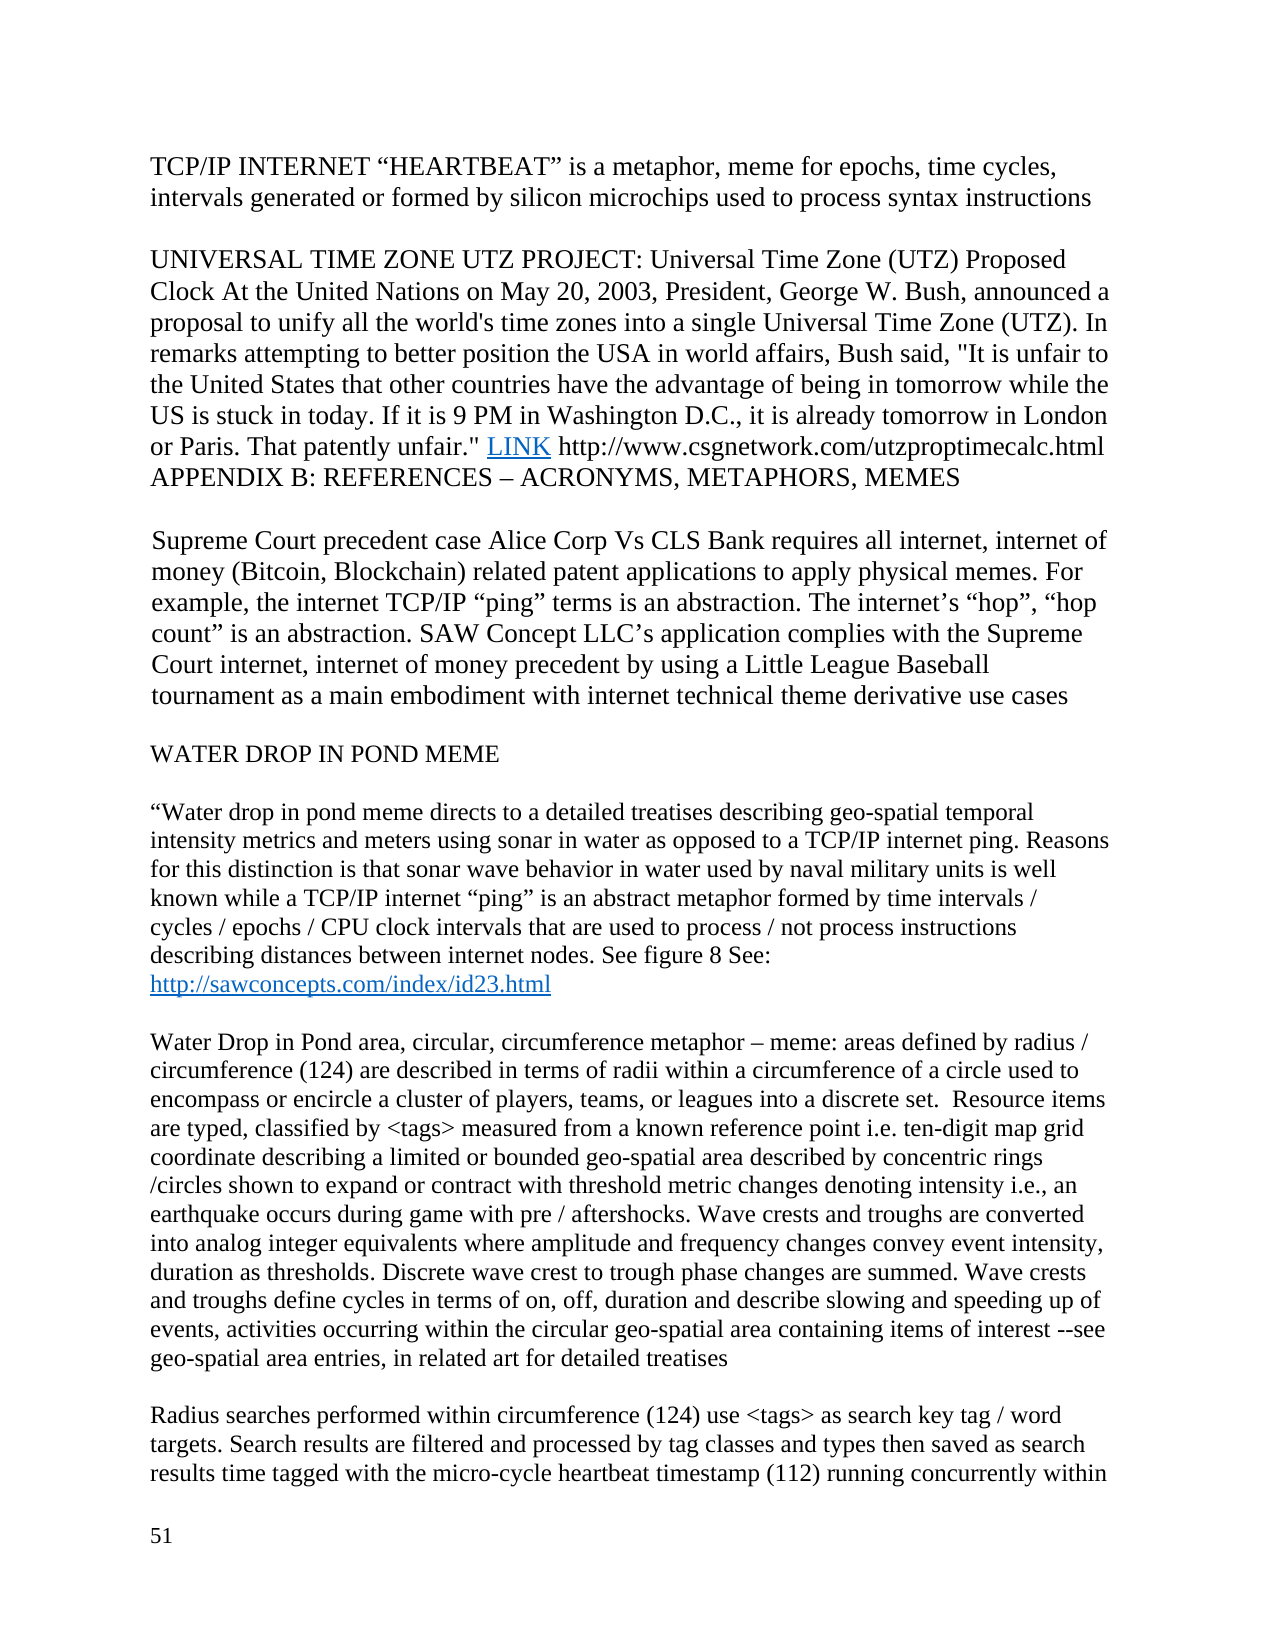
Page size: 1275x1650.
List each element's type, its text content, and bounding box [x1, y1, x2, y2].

text “Water drop in pond meme directs to a detailed treatises describing geo-spatial temporal intensity metrics and meters using sonar in water as opposed to a TCP/IP internet ping. Reasons for this distinction is that sonar wave behavior in water used by naval military units is well known while a TCP/IP internet “ping” is an abstract metaphor formed by time intervals / cycles / epochs / CPU clock intervals that are used to process / not process instructions describing distances between internet nodes. See figure 8 See: http://sawconcepts.com/index/id23.html [150, 797, 1116, 998]
text Radius searches performed within circumference (124) use <tags> as search key tag / word [150, 1401, 1116, 1429]
text TCP/IP INTERNET “HEARTBEAT” is a metaphor, meme for epochs, time cycles, intervals generated or formed by silicon microchips used to process syntax instructions [150, 150, 1125, 212]
text UNIVERSAL TIME ZONE UTZ PROJECT: Universal Time Zone (UTZ) Proposed Clock At the United Nations on May 20, 2003, President, George W. Bush, announced a proposal to unify all the world's time zones into a single Universal Time Zone (UTZ). In remarks attempting to better position the USA in world affairs, Bush said, "It is unfair to the United States that other countries have the advantage of being in tomorrow while the US is stuck in today. If it is 9 PM in Washington D.C., it is already tomorrow in London or Paris. That patently unfair." LINK http://www.csgnetwork.com/utzproptimecalc.html [150, 243, 1125, 461]
text results time tagged with the micro-cycle heartbeat timestamp (112) running concurrently within [150, 1458, 1116, 1487]
text Supreme Court precedent case Alice Corp Vs CLS Bank requires all internet, internet of money (Bitcoin, Blockchain) related patent applications to apply physical memes. For example, the internet TCP/IP “ping” terms is an abstraction. The internet’s “hop”, “hop count” is an abstraction. SAW Concept LLC’s application complies with the Supreme Court internet, internet of money precedent by using a Little League Baseball tournament as a main embodiment with internet technical theme derivative use cases [151, 524, 1114, 711]
text APPENDIX B: REFERENCES – ACRONYMS, METAPHORS, MEMES [150, 461, 1114, 493]
text WATER DROP IN POND MEME [150, 739, 1121, 768]
text Water Drop in Pond area, circular, circumference metaphor – meme: areas defined by radius / circumference (124) are described in terms of radii within a circumference of a circle used to encompass or encircle a cluster of players, teams, or leagues into a discrete set. Resource items are typed, classified by <tags> measured from a known reference point i.e. ten-digit map grid coordinate describing a limited or bounded geo-spatial area described by concentric rings /circles shown to expand or contract with threshold metric changes denoting intensity i.e., an earthquake occurs during game with pre / aftershocks. Wave crests and troughs are converted into analog integer equivalents where amplitude and frequency changes convey event intensity, duration as thresholds. Discrete wave crest to trough phase changes are summed. Wave crests and troughs define cycles in terms of on, off, duration and describe slowing and speeding up of events, activities occurring within the circular geo-spatial area containing items of interest --see geo-spatial area entries, in related art for detailed treatises [150, 1027, 1116, 1372]
text targets. Search results are filtered and processed by tag classes and types then saved as search [150, 1429, 1116, 1458]
